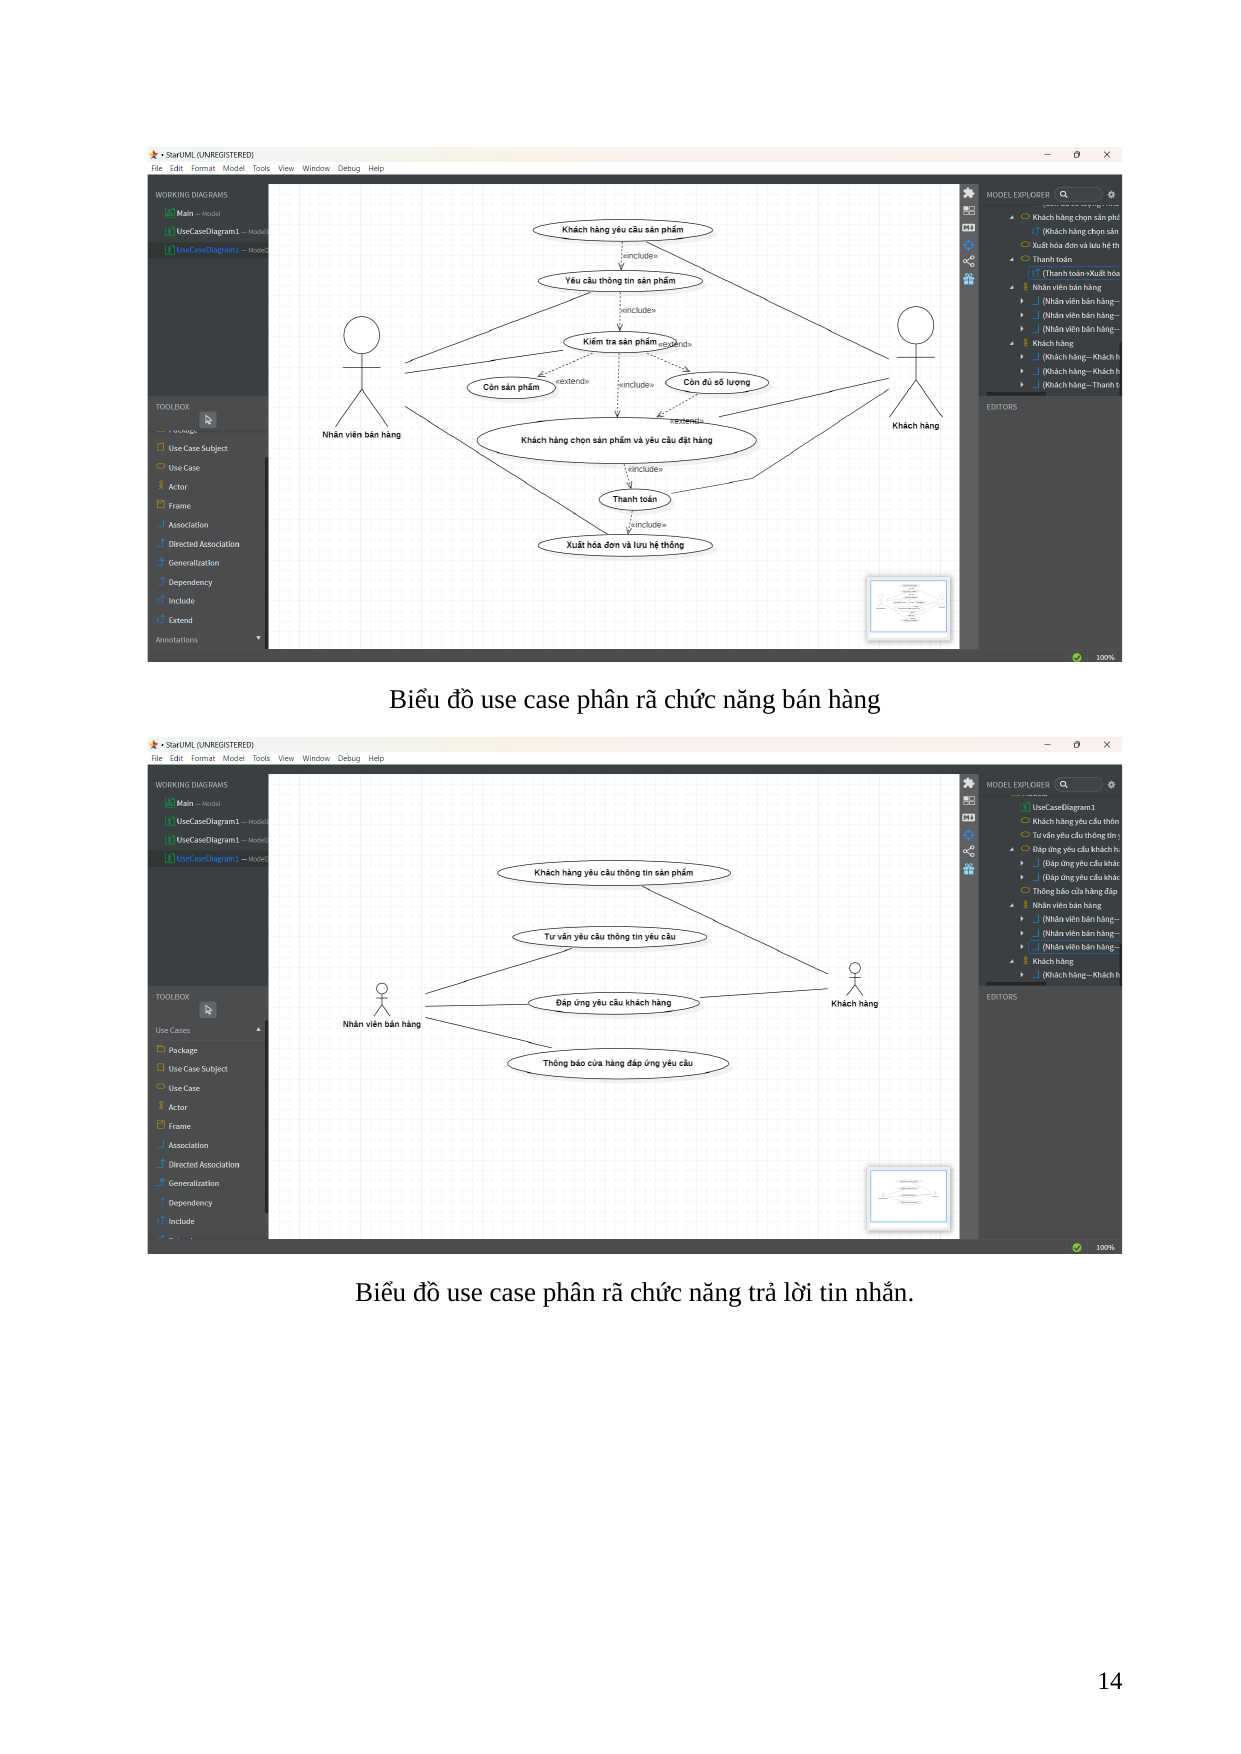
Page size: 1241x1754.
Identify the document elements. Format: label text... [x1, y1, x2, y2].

text Biểu đồ use case phân rã chức năng bán hàng [148, 683, 1122, 714]
text Biểu đồ use case phân rã chức năng trả lời tin nhắn. [148, 1276, 1122, 1307]
picture [147, 737, 1123, 1254]
picture [147, 147, 1123, 662]
